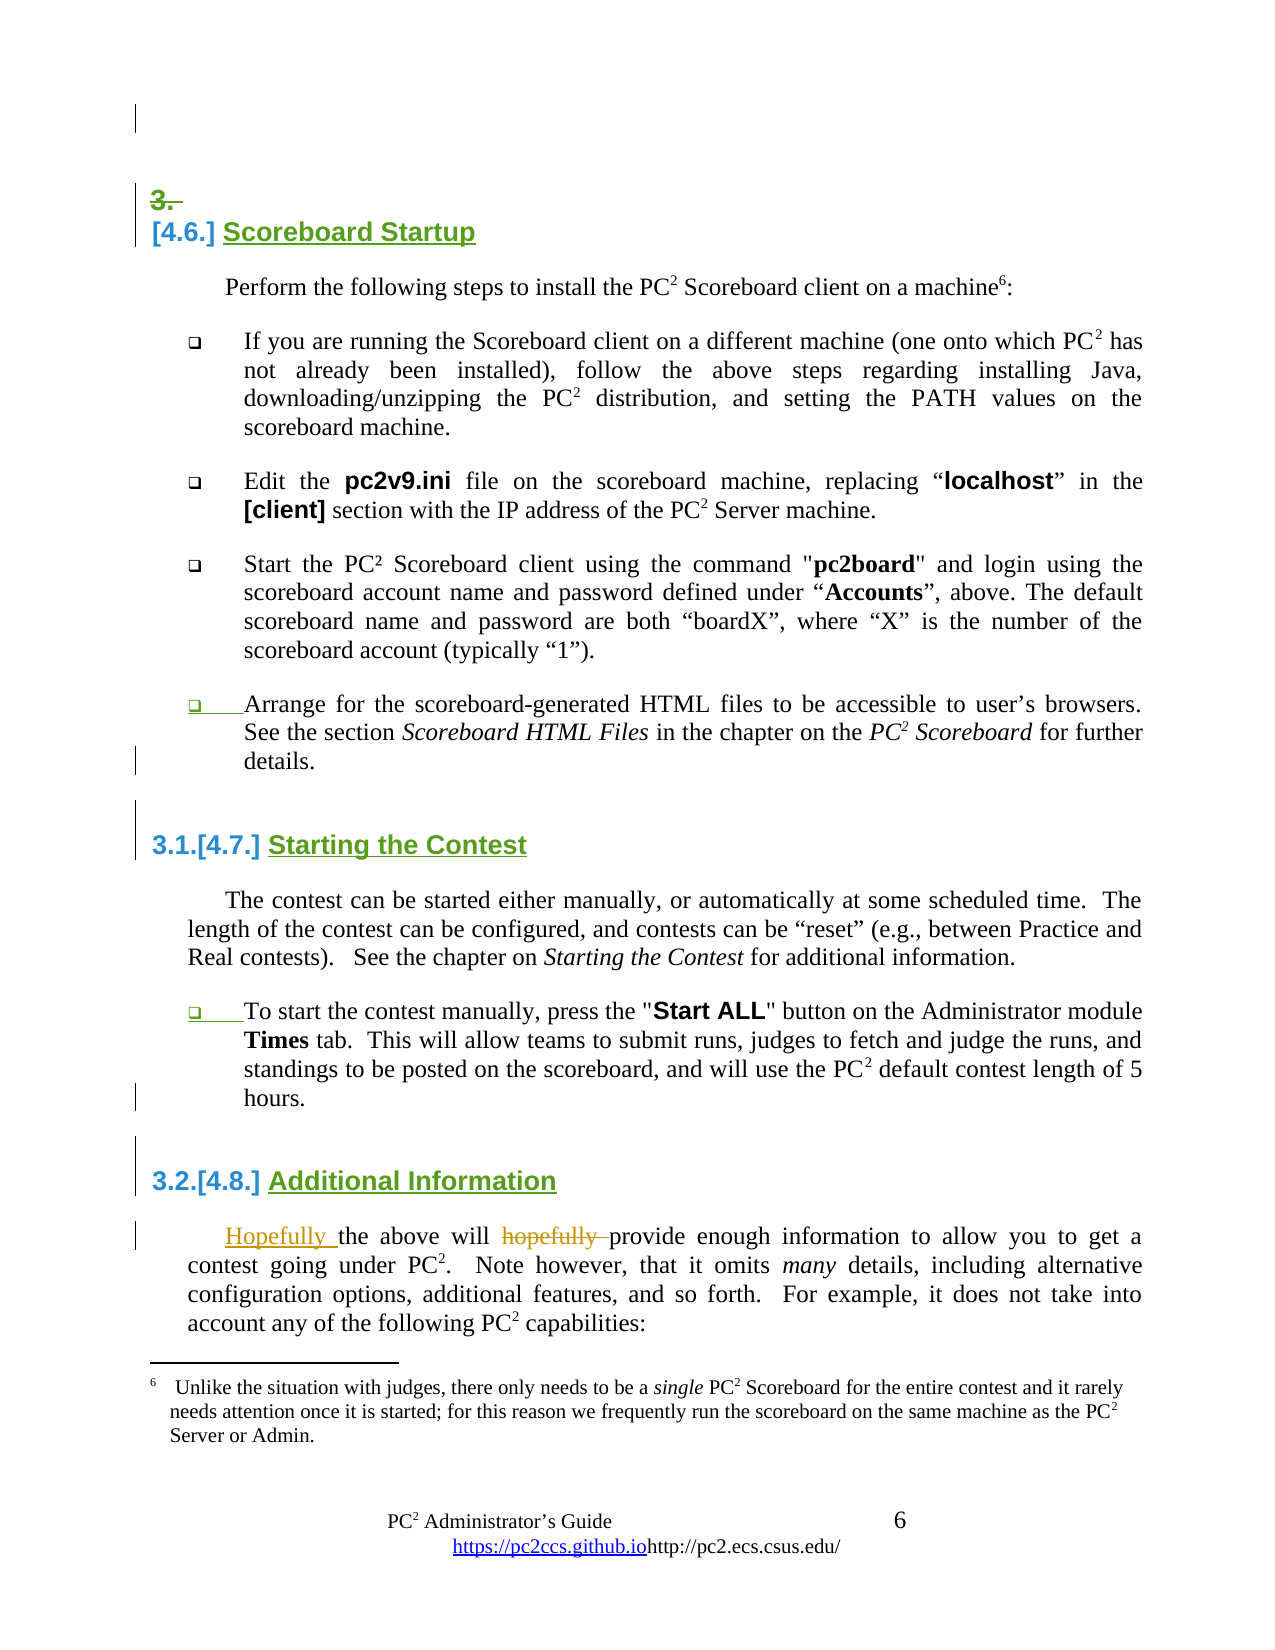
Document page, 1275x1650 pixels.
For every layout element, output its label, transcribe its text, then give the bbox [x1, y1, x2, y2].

list If you are running the Scoreboard client on a different machine (one onto which PC2 has not already been installed), follow the above steps regarding installing Java, downloading/unzipping the PC2 distribution, and setting the PATH values on the scoreboard machine. [187, 326, 1143, 441]
text the above will provide enough information to allow you to get a contest going under PC2. Note however, that it omits many details, including alternative configuration options, additional features, and so forth. For example, it does not take into account any of the following PC2 capabilities: [187, 1221, 1143, 1336]
list Arrange for the scoreboard-generated HTML files to be accessible to user’s browsers. See the section Scoreboard HTML Files in the chapter on the PC2 Scoreboard for further details. [187, 689, 1143, 775]
list Additional Information [152, 1165, 1143, 1196]
list To start the contest manually, press the "Start ALL" button on the Administrator module Times tab. This will allow teams to submit runs, judges to fetch and judge the runs, and standings to be posted on the scoreboard, and will use the PC2 default contest length of 5 hours. [187, 996, 1143, 1111]
list Starting the Contest [152, 829, 1143, 860]
list Edit the pc2v9.ini file on the scoreboard machine, replacing “localhost” in the [client] section with the IP address of the PC2 Server machine. [187, 466, 1143, 524]
list Start the PC² Scoreboard client using the command "pc2board" and login using the scoreboard account name and password defined under “Accounts”, above. The default scoreboard name and password are both “boardX”, where “X” is the number of the scoreboard account (typically “1”). [187, 549, 1143, 664]
text Perform the following steps to install the PC2 Scoreboard client on a machine: [187, 272, 1143, 301]
list Scoreboard Startup [152, 216, 1143, 247]
text The contest can be started either manually, or automatically at some scheduled time. The length of the contest can be configured, and contests can be “reset” (e.g., between Practice and Real contests). See the chapter on Starting the Contest for additional information. [187, 885, 1143, 971]
